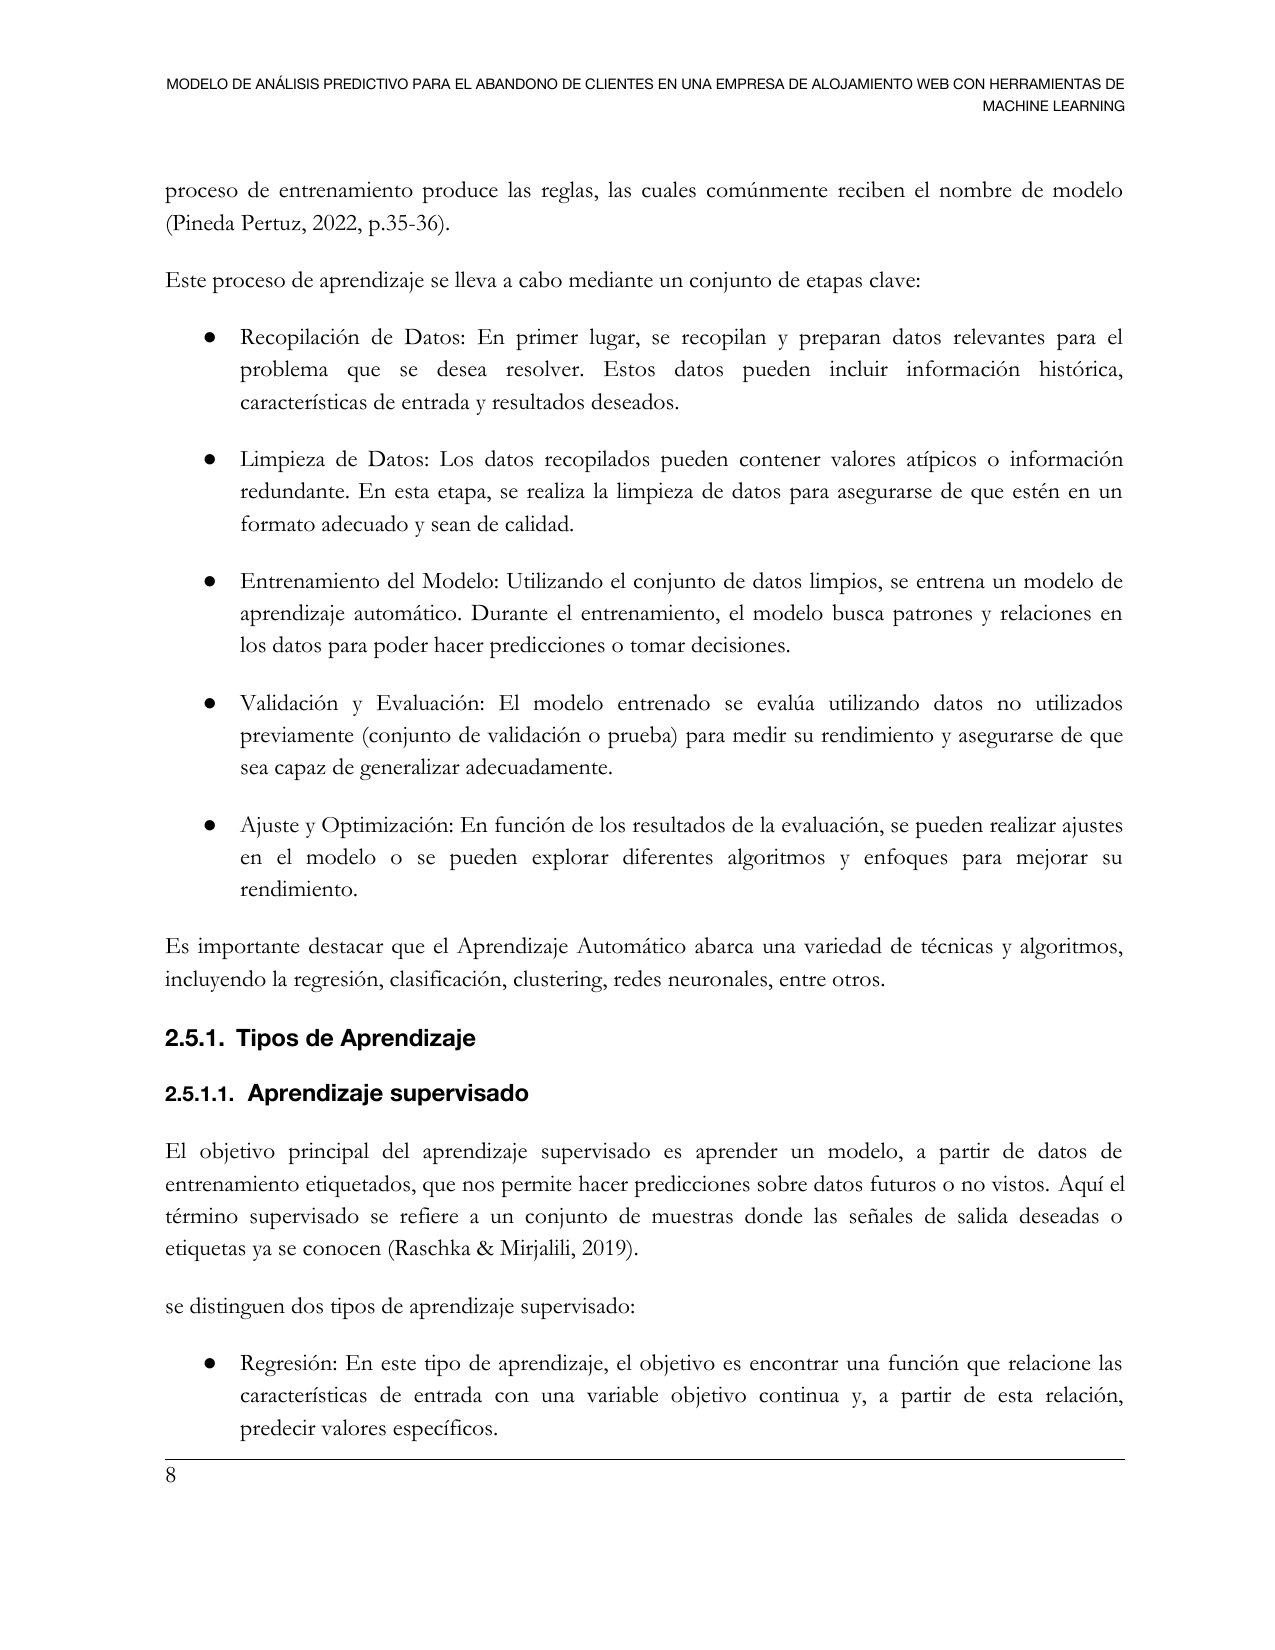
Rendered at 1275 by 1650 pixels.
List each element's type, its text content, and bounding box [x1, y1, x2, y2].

list Regresión: En este tipo de aprendizaje, el objetivo es encontrar una función que relacione las características de entrada con una variable objetivo continua y, a partir de esta relación, predecir valores específicos. [202, 1350, 1125, 1441]
list Limpieza de Datos: Los datos recopilados pueden contener valores atípicos o información redundante. En esta etapa, se realiza la limpieza de datos para asegurarse de que estén en un formato adecuado y sean de calidad. [202, 446, 1125, 537]
text Este proceso de aprendizaje se lleva a cabo mediante un conjunto de etapas clave: [165, 267, 1125, 293]
list Entrenamiento del Modelo: Utilizando el conjunto de datos limpios, se entrena un modelo de aprendizaje automático. Durante el entrenamiento, el modelo busca patrones y relaciones en los datos para poder hacer predicciones o tomar decisiones. [202, 568, 1125, 659]
text El objetivo principal del aprendizaje supervisado es aprender un modelo, a partir de datos de entrenamiento etiquetados, que nos permite hacer predicciones sobre datos futuros o no vistos. Aquí el término supervisado se refiere a un conjunto de muestras donde las señales de salida deseadas o etiquetas ya se conocen (Raschka & Mirjalili, 2019). [165, 1138, 1125, 1262]
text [165, 177, 1125, 236]
list Ajuste y Optimización: En función de los resultados de la evaluación, se pueden realizar ajustes en el modelo o se pueden explorar diferentes algoritmos y enfoques para mejorar su rendimiento. [202, 811, 1125, 903]
text Es importante destacar que el Aprendizaje Automático abarca una variedad de técnicas y algoritmos, incluyendo la regresión, clasificación, clustering, redes neuronales, entre otros. [165, 933, 1125, 992]
text se distinguen dos tipos de aprendizaje supervisado: [165, 1292, 1125, 1319]
subtitle Tipos de Aprendizaje [165, 1023, 1125, 1053]
list Recopilación de Datos: En primer lugar, se recopilan y preparan datos relevantes para el problema que se desea resolver. Estos datos pueden incluir información histórica, características de entrada y resultados deseados. [202, 324, 1125, 415]
list Validación y Evaluación: El modelo entrenado se evalúa utilizando datos no utilizados previamente (conjunto de validación o prueba) para medir su rendimiento y asegurarse de que sea capaz de generalizar adecuadamente. [202, 689, 1125, 781]
subtitle Aprendizaje supervisado [165, 1078, 1125, 1108]
